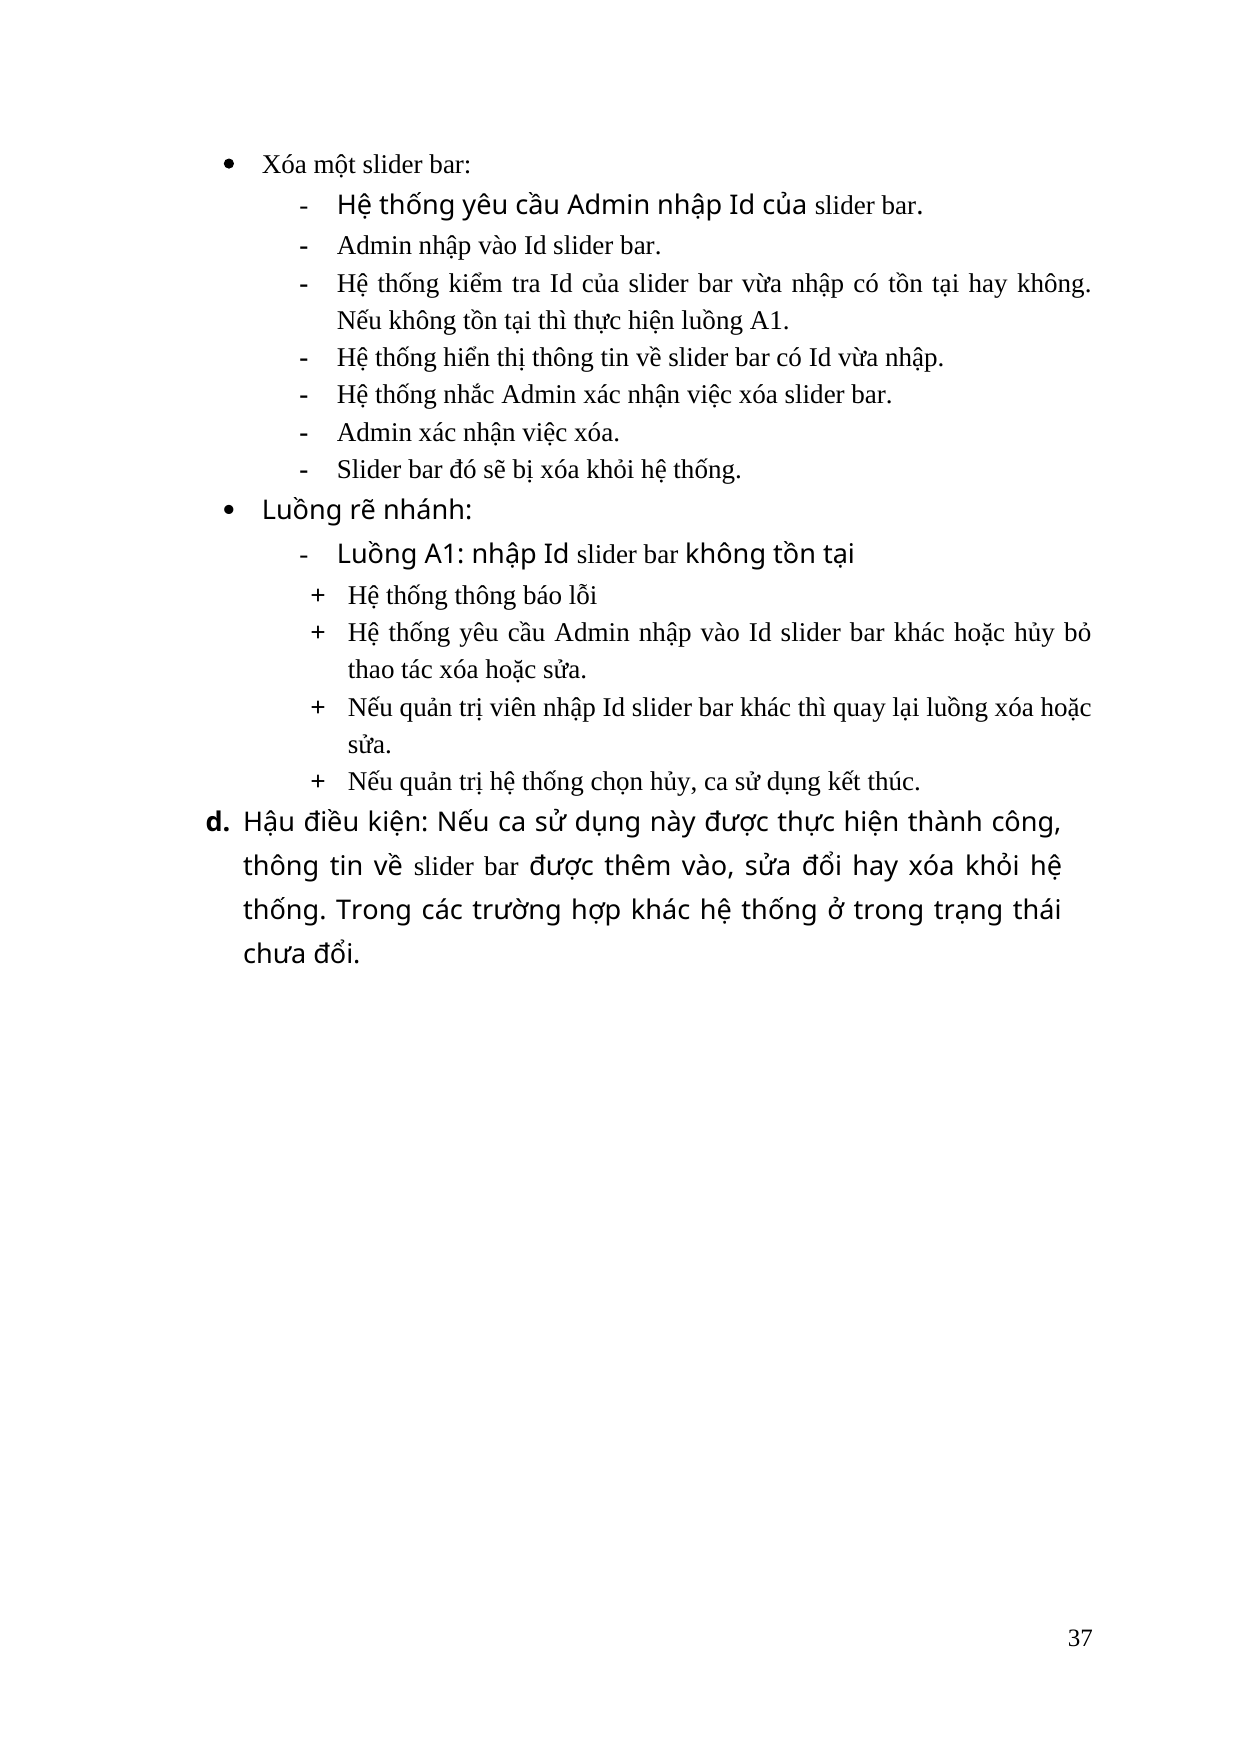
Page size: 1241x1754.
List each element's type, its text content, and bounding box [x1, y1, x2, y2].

list Hệ thống hiển thị thông tin về slider bar có Id vừa nhập. [299, 341, 1092, 372]
list Admin nhập vào Id slider bar. [299, 229, 1092, 261]
list Hệ thống yêu cầu Admin nhập vào Id slider bar khác hoặc hủy bỏ thao tác xóa hoặc sửa. [310, 616, 1092, 684]
list Nếu quản trị hệ thống chọn hủy, ca sử dụng kết thúc. [310, 765, 1092, 796]
list Hệ thống yêu cầu Admin nhập Id của slider bar. [299, 185, 1063, 222]
list Hệ thống nhắc Admin xác nhận việc xóa slider bar. [299, 378, 1092, 410]
list Luồng rẽ nhánh: [224, 490, 1063, 527]
list Slider bar đó sẽ bị xóa khỏi hệ thống. [299, 453, 1092, 484]
list Xóa một slider bar: [224, 148, 1092, 179]
list Hậu điều kiện: Nếu ca sử dụng này được thực hiện thành công, thông tin về slider bar được thêm vào, sửa đổi hay xóa khỏi hệ thống. Trong các trường hợp khác hệ thống ở trong trạng thái chưa đổi. [205, 802, 1063, 972]
list Nếu quản trị viên nhập Id slider bar khác thì quay lại luồng xóa hoặc sửa. [310, 691, 1092, 759]
list Admin xác nhận việc xóa. [299, 416, 1092, 447]
list Hệ thống kiểm tra Id của slider bar vừa nhập có tồn tại hay không. Nếu không tồn tại thì thực hiện luồng A1. [299, 267, 1092, 335]
list Hệ thống thông báo lỗi [310, 579, 1092, 610]
list Luồng A1: nhập Id slider bar không tồn tại [299, 534, 1063, 571]
